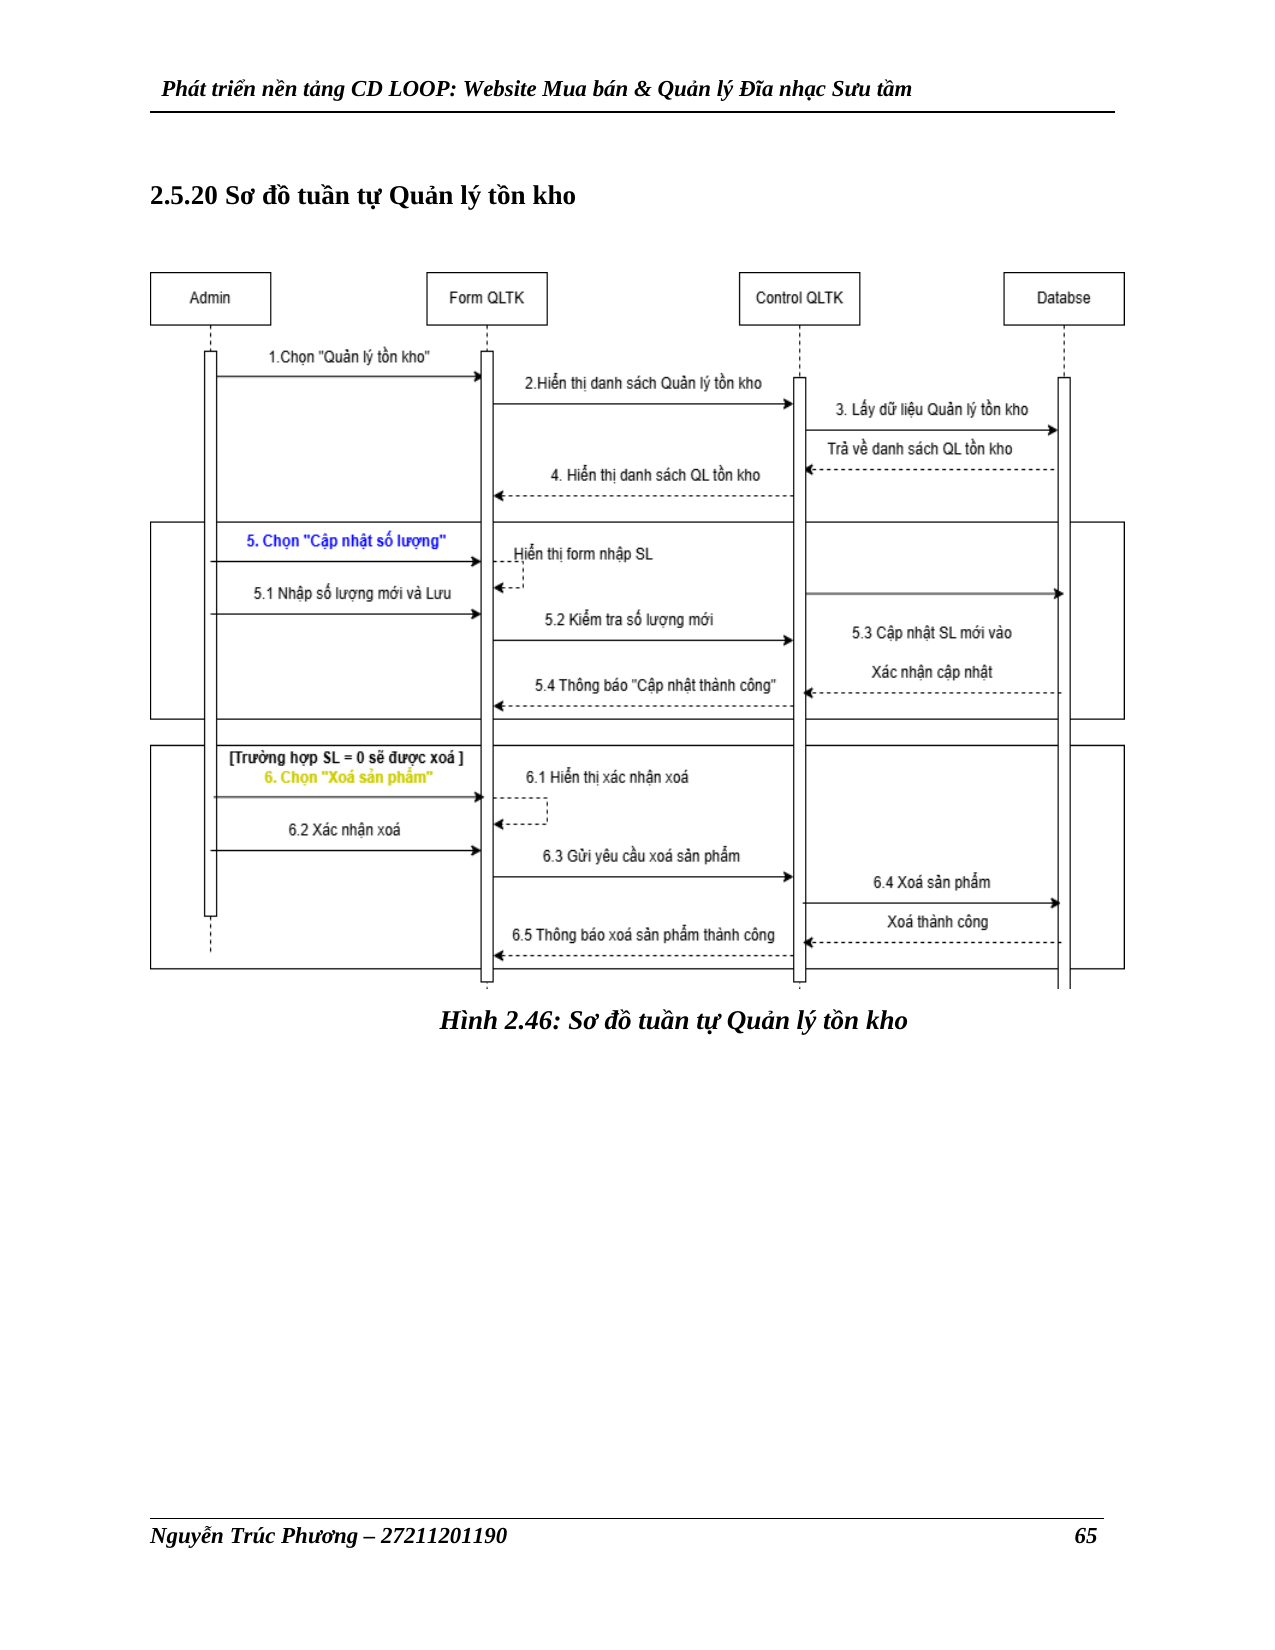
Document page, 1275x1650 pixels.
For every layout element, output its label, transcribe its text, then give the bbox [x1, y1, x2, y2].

subtitle 2.5.20 Sơ đồ tuần tự Quản lý tồn kho [150, 179, 1125, 210]
text Hình 2.46: Sơ đồ tuần tự Quản lý tồn kho [150, 1004, 1125, 1035]
picture [150, 272, 1125, 989]
